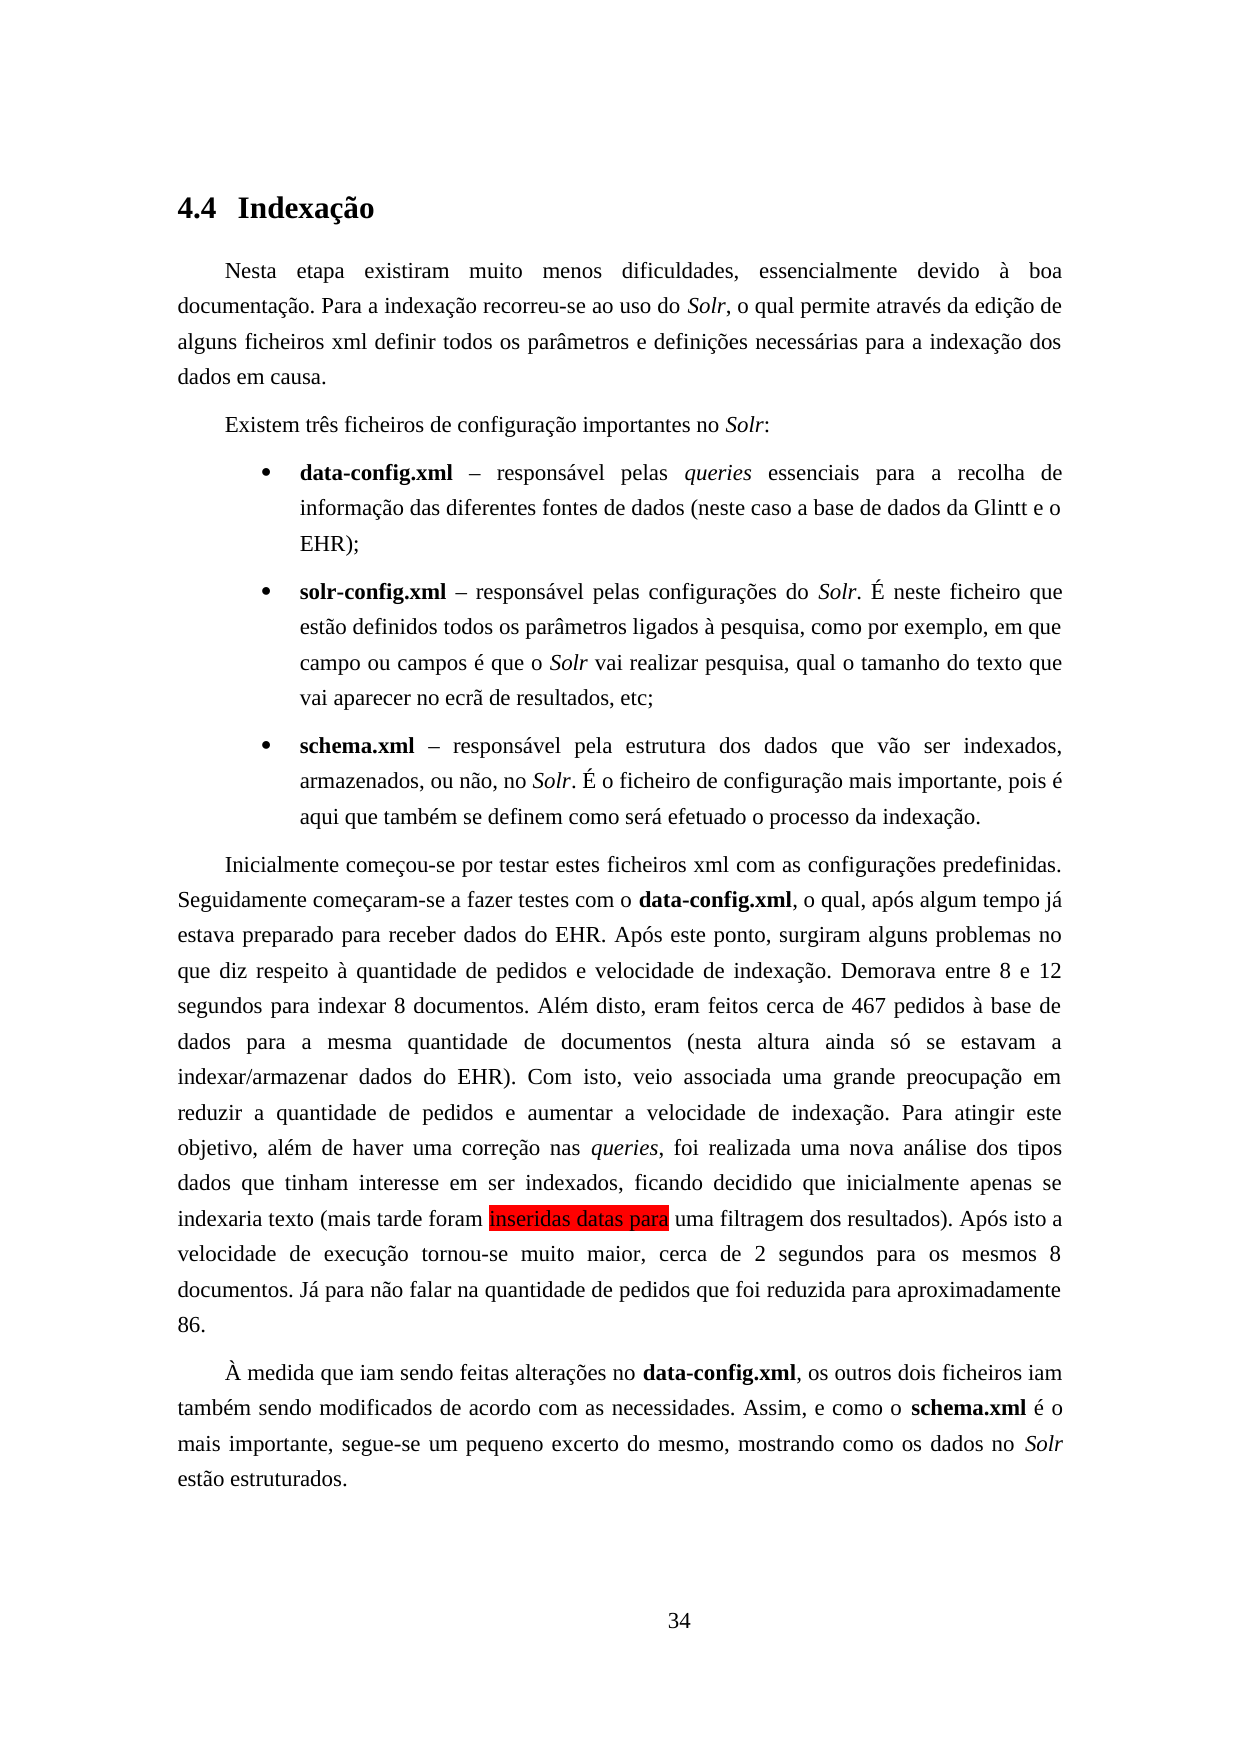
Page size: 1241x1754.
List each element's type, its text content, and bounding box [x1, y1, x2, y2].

list data-config.xml – responsável pelas queries essenciais para a recolha de informação das diferentes fontes de dados (neste caso a base de dados da Glintt e o EHR); [262, 452, 1063, 558]
list schema.xml – responsável pela estrutura dos dados que vão ser indexados, armazenados, ou não, no Solr. É o ficheiro de configuração mais importante, pois é aqui que também se definem como será efetuado o processo da indexação. [262, 725, 1063, 831]
list solr-config.xml – responsável pelas configurações do Solr. É neste ficheiro que estão definidos todos os parâmetros ligados à pesquisa, como por exemplo, em que campo ou campos é que o Solr vai realizar pesquisa, qual o tamanho do texto que vai aparecer no ecrã de resultados, etc; [262, 571, 1063, 712]
text Nesta etapa existiram muito menos dificuldades, essencialmente devido à boa documentação. Para a indexação recorreu-se ao uso do Solr, o qual permite através da edição de alguns ficheiros xml definir todos os parâmetros e definições necessárias para a indexação dos dados em causa. [177, 250, 1063, 392]
subtitle Indexação [177, 189, 1063, 225]
text À medida que iam sendo feitas alterações no data-config.xml, os outros dois ficheiros iam também sendo modificados de acordo com as necessidades. Assim, e como o schema.xml é o mais importante, segue-se um pequeno excerto do mesmo, mostrando como os dados no Solr estão estruturados. [177, 1352, 1063, 1494]
text Existem três ficheiros de configuração importantes no Solr: [177, 404, 1063, 439]
text Inicialmente começou-se por testar estes ficheiros xml com as configurações predefinidas. Seguidamente começaram-se a fazer testes com o data-config.xml, o qual, após algum tempo já estava preparado para receber dados do EHR. Após este ponto, surgiram alguns problemas no que diz respeito à quantidade de pedidos e velocidade de indexação. Demorava entre 8 e 12 segundos para indexar 8 documentos. Além disto, eram feitos cerca de 467 pedidos à base de dados para a mesma quantidade de documentos (nesta altura ainda só se estavam a indexar/armazenar dados do EHR). Com isto, veio associada uma grande preocupação em reduzir a quantidade de pedidos e aumentar a velocidade de indexação. Para atingir este objetivo, além de haver uma correção nas queries, foi realizada uma nova análise dos tipos dados que tinham interesse em ser indexados, ficando decidido que inicialmente apenas se indexaria texto (mais tarde foram inseridas datas para uma filtragem dos resultados). Após isto a velocidade de execução tornou-se muito maior, cerca de 2 segundos para os mesmos 8 documentos. Já para não falar na quantidade de pedidos que foi reduzida para aproximadamente 86. [177, 844, 1063, 1339]
